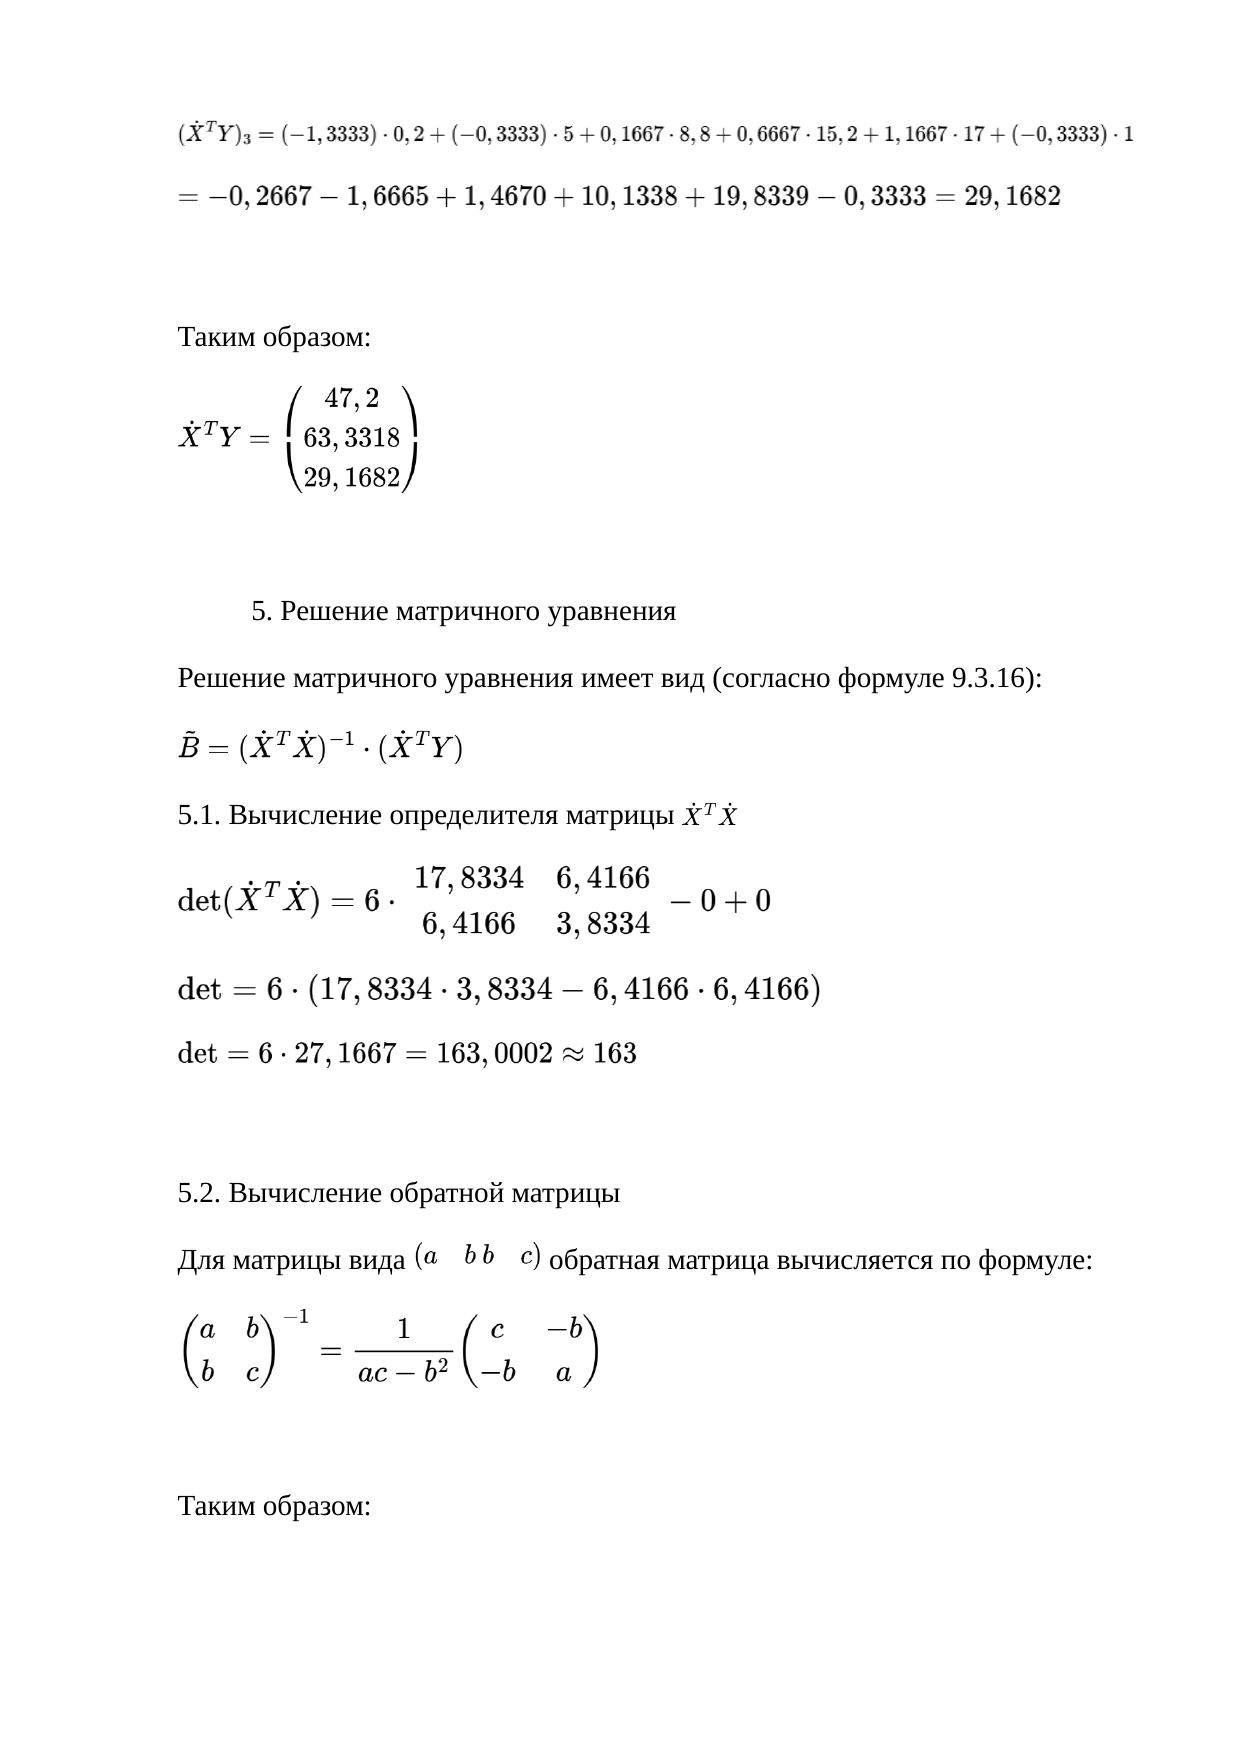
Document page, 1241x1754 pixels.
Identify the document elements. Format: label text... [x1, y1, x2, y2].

text Таким образом: [177, 1488, 1152, 1521]
picture [682, 800, 738, 825]
picture [177, 727, 463, 764]
text 5.1. Вычисление определителя матрицы [177, 797, 1152, 831]
text 5.2. Вычисление обратной матрицы [177, 1175, 1152, 1209]
picture [177, 1041, 637, 1068]
text Решение матричного уравнения имеет вид (согласно формуле 9.3.16): [177, 660, 1152, 694]
picture [177, 185, 1061, 210]
picture [177, 1309, 604, 1388]
picture [177, 974, 822, 1007]
text Для матрицы вида обратная матрица вычисляется по формуле: [177, 1242, 1152, 1276]
picture [177, 386, 424, 493]
picture [177, 118, 1134, 146]
text 5. Решение матричного уравнения [177, 593, 1152, 627]
text Таким образом: [177, 319, 1152, 353]
picture [413, 1242, 542, 1270]
picture [177, 863, 771, 941]
